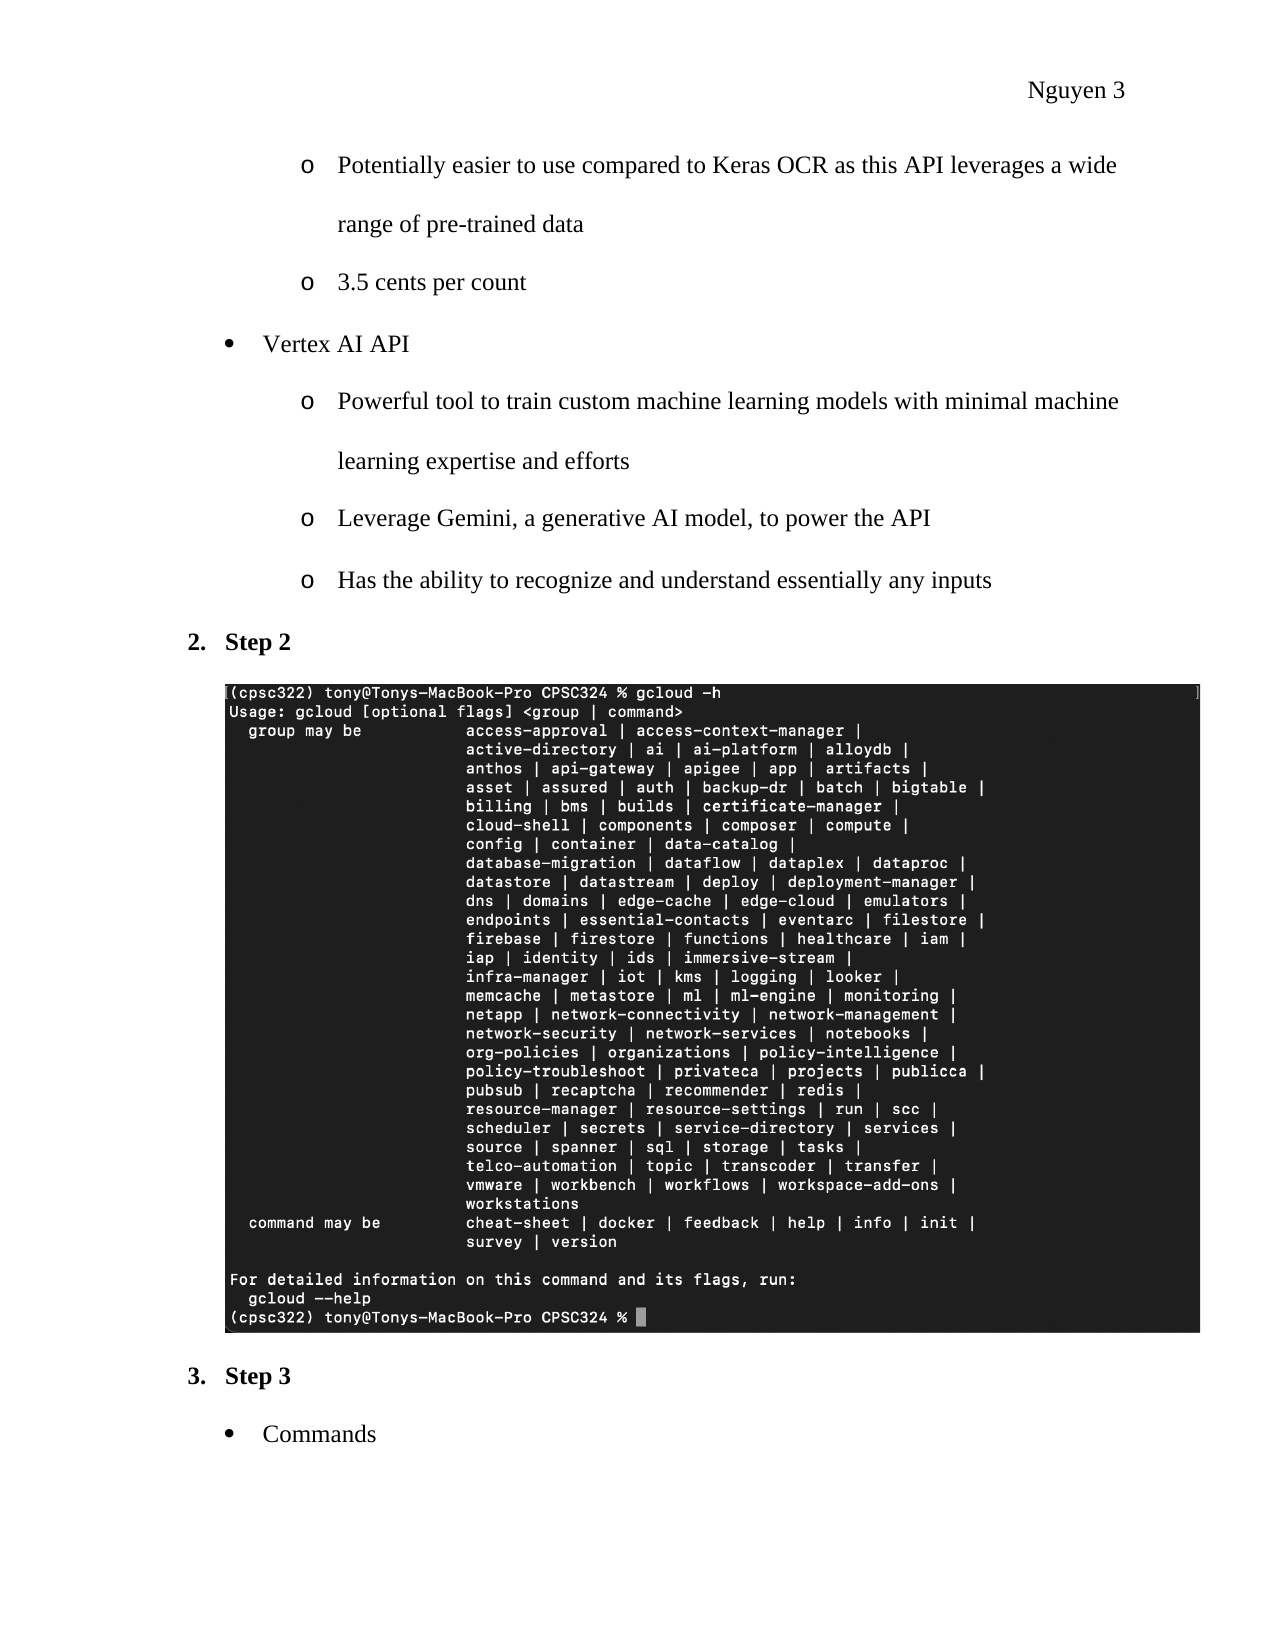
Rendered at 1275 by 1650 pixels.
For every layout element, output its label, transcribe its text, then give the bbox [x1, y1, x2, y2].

list Potentially easier to use compared to Keras OCR as this API leverages a wide range of pre-trained data [300, 150, 1125, 238]
list Has the ability to recognize and understand essentially any inputs [300, 565, 1125, 596]
list Step 2 [187, 627, 1125, 655]
list Commands [225, 1419, 1125, 1447]
picture [225, 684, 1200, 1333]
list 3.5 cents per count [300, 267, 1125, 298]
list Leverage Gemini, a generative AI model, to power the API [300, 503, 1125, 534]
list Vertex AI API [225, 329, 1125, 357]
list Powerful tool to train custom machine learning models with minimal machine learning expertise and efforts [300, 386, 1125, 474]
list Step 3 [187, 1361, 1125, 1390]
